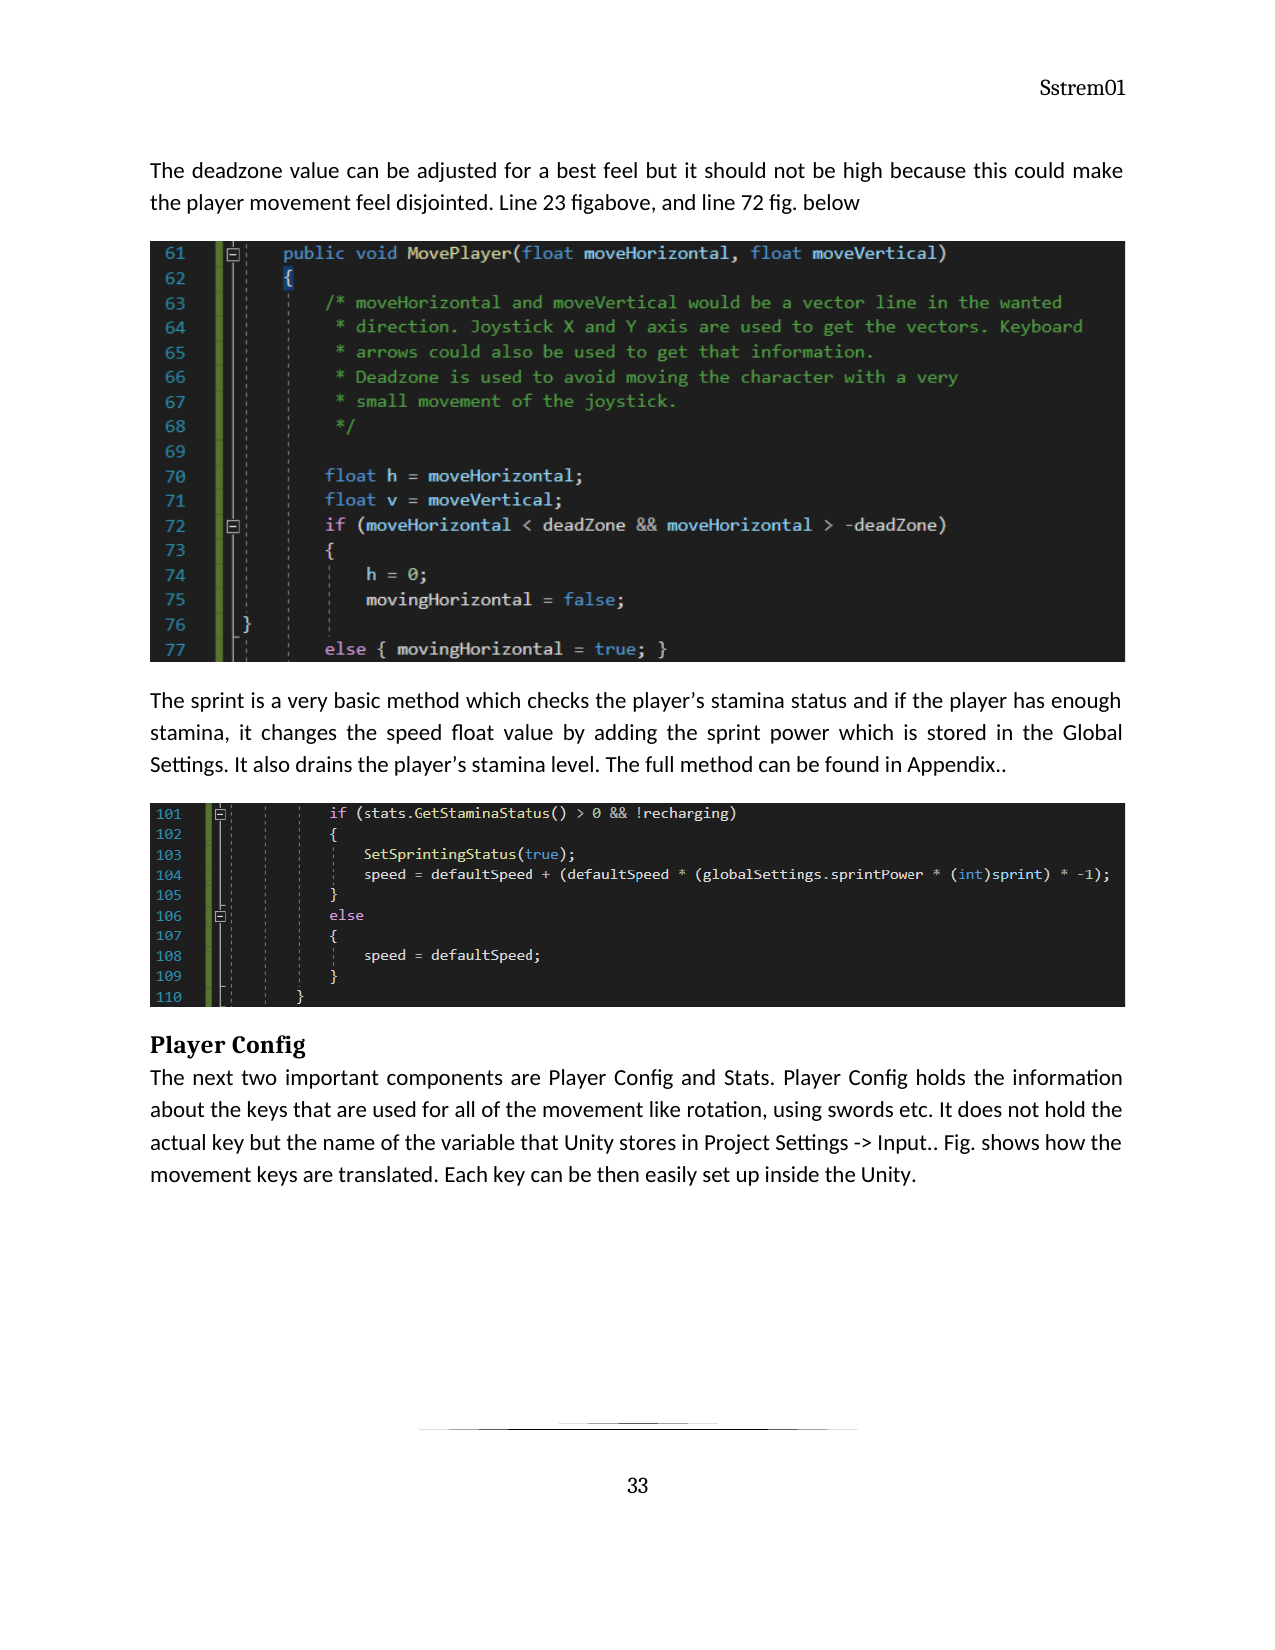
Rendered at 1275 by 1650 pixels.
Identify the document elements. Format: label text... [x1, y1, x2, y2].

subtitle Player Config [150, 1031, 1125, 1060]
text The next two important components are Player Config and Stats. Player Config holds the information about the keys that are used for all of the movement like rotation, using swords etc. It does not hold the actual key but the name of the variable that Unity stores in Project Settings -> Input.. Fig. shows how the movement keys are translated. Each key can be then easily set up inside the Unity. [150, 1063, 1125, 1188]
picture [150, 803, 1125, 1007]
picture [150, 241, 1125, 662]
text The deadzone value can be adjusted for a best feel but it should not be high because this could make the player movement feel disjointed. Line 23 figabove, and line 72 fig. below [150, 156, 1125, 216]
text The sprint is a very basic method which checks the player’s stamina status and if the player has enough stamina, it changes the speed float value by adding the sprint power which is stored in the Global Settings. It also drains the player’s stamina level. The full method can be found in Appendix.. [150, 686, 1125, 778]
